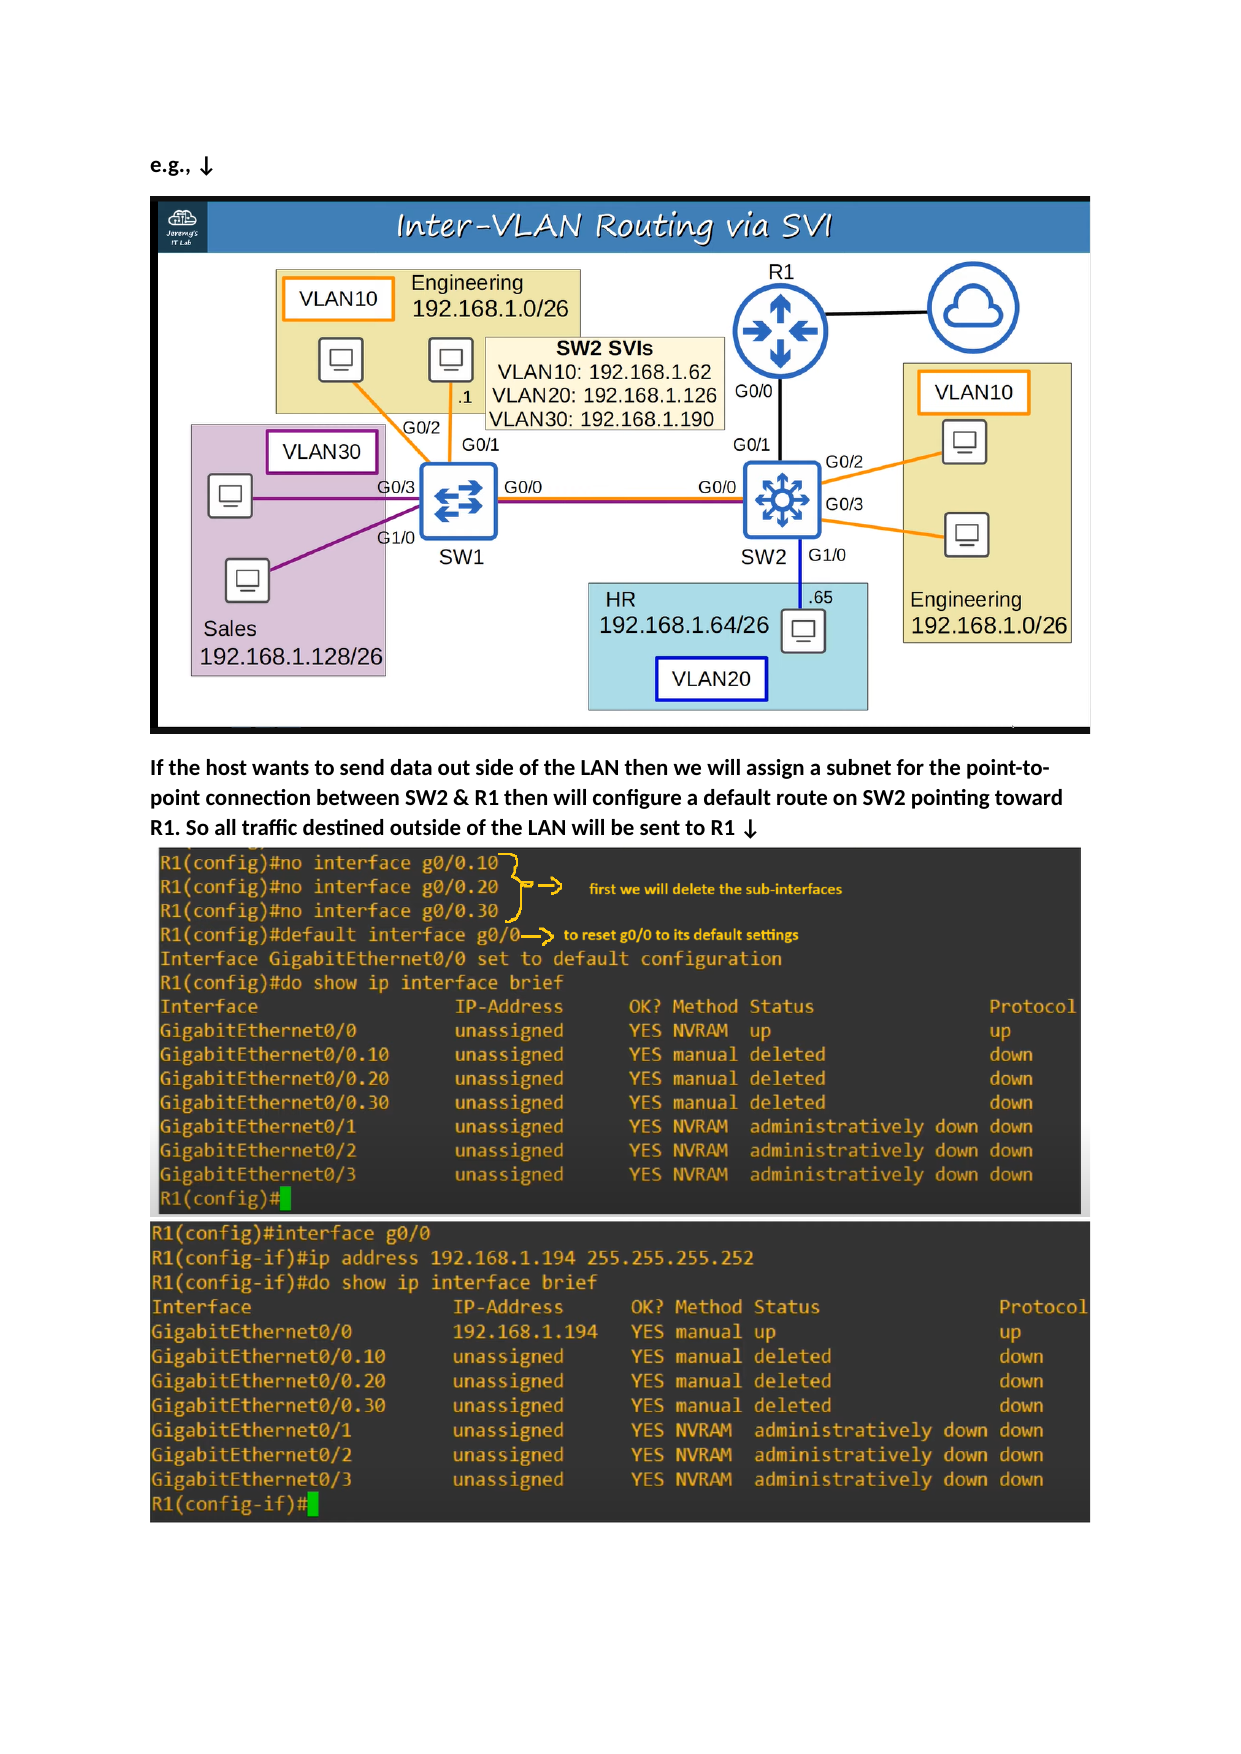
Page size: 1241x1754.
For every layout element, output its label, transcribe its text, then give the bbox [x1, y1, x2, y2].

text e.g., ↓ [150, 150, 1090, 178]
text If the host wants to send data out side of the LAN then we will assign a subnet for the point-to-point connection between SW2 & R1 then will configure a default route on SW2 pointing toward R1. So all traffic destined outside of the LAN will be sent to R1 ↓ [150, 753, 1090, 843]
picture [150, 1219, 1091, 1523]
picture [150, 843, 1091, 1217]
picture [150, 196, 1091, 734]
